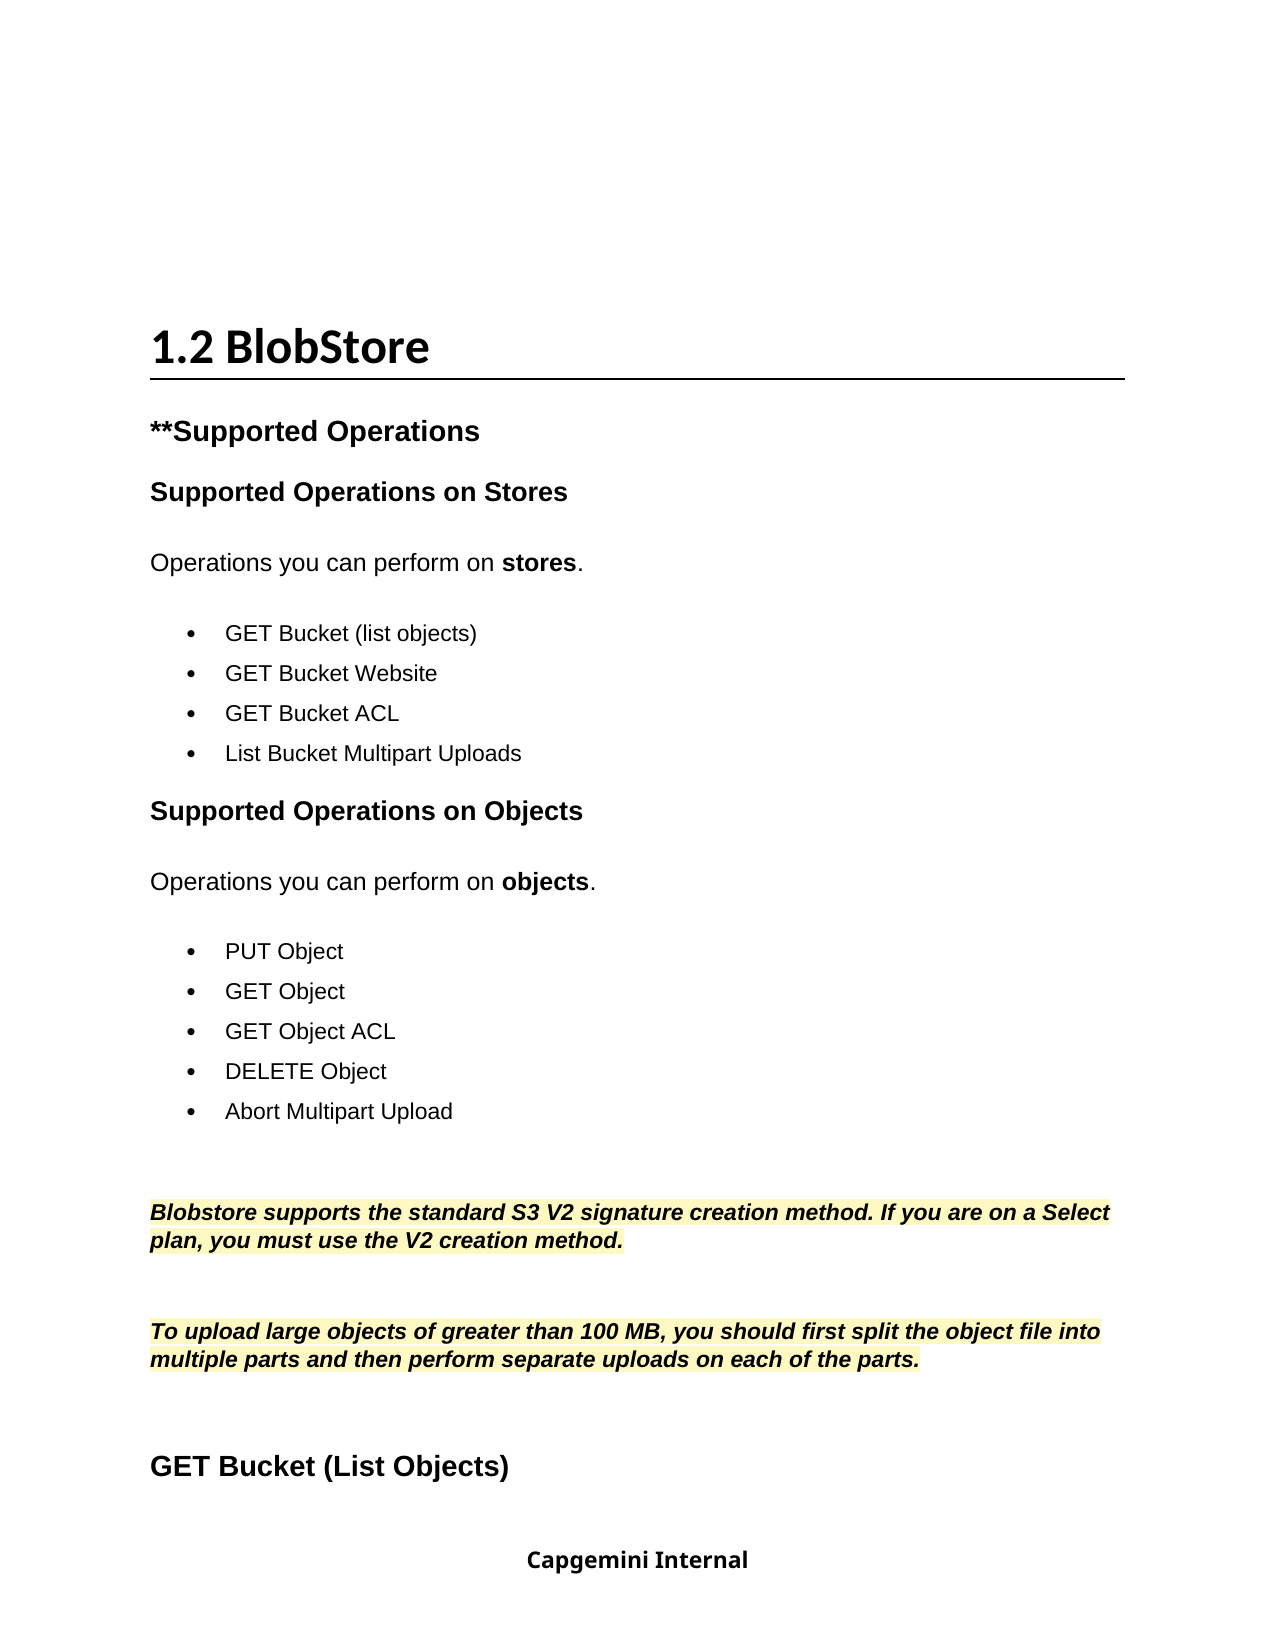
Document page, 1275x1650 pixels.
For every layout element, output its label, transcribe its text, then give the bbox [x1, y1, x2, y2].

list DELETE Object [187, 1045, 1125, 1085]
subtitle **Supported Operations [150, 414, 1125, 447]
list List Bucket Multipart Uploads [187, 726, 1125, 766]
list GET Bucket Website [187, 646, 1125, 686]
text 1.2 BlobStore [150, 315, 1125, 378]
list GET Object ACL [187, 1005, 1125, 1045]
list Abort Multipart Upload [187, 1085, 1125, 1125]
subtitle Supported Operations on Objects [150, 795, 1125, 826]
list GET Bucket (list objects) [187, 606, 1125, 646]
list GET Bucket ACL [187, 686, 1125, 726]
subtitle GET Bucket (List Objects) [150, 1449, 1125, 1482]
text To upload large objects of greater than 100 MB, you should first split the object file into multiple parts and then perform separate uploads on each of the parts. [150, 1318, 1125, 1372]
text Operations you can perform on stores. [150, 537, 1125, 577]
text Blobstore supports the standard S3 V2 signature creation method. If you are on a Select plan, you must use the V2 creation method. [150, 1199, 1125, 1254]
subtitle Supported Operations on Stores [150, 476, 1125, 508]
list GET Object [187, 965, 1125, 1005]
text Operations you can perform on objects. [150, 856, 1125, 896]
list PUT Object [187, 925, 1125, 965]
